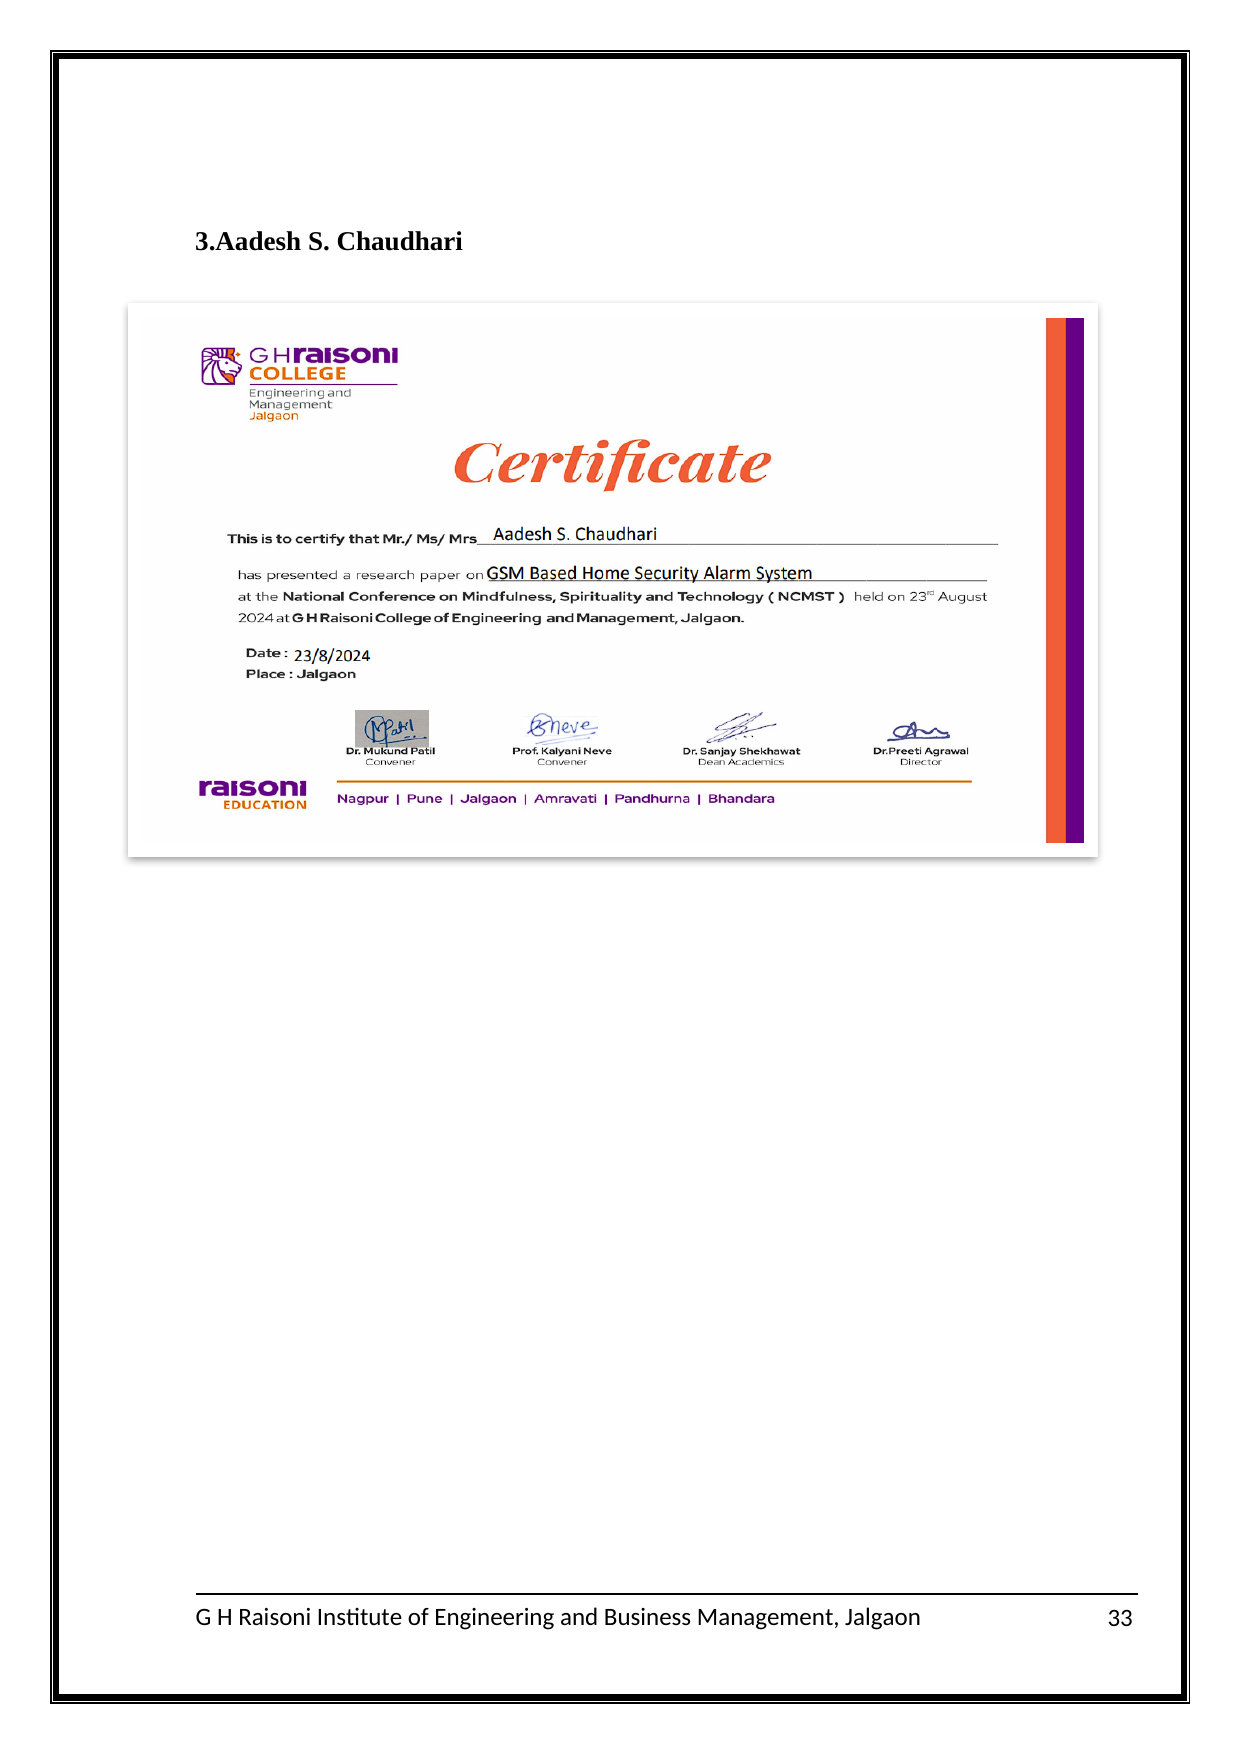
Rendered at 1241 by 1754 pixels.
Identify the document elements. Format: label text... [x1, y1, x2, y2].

text 3.Aadesh S. Chaudhari [195, 225, 1135, 256]
picture [143, 318, 1084, 843]
